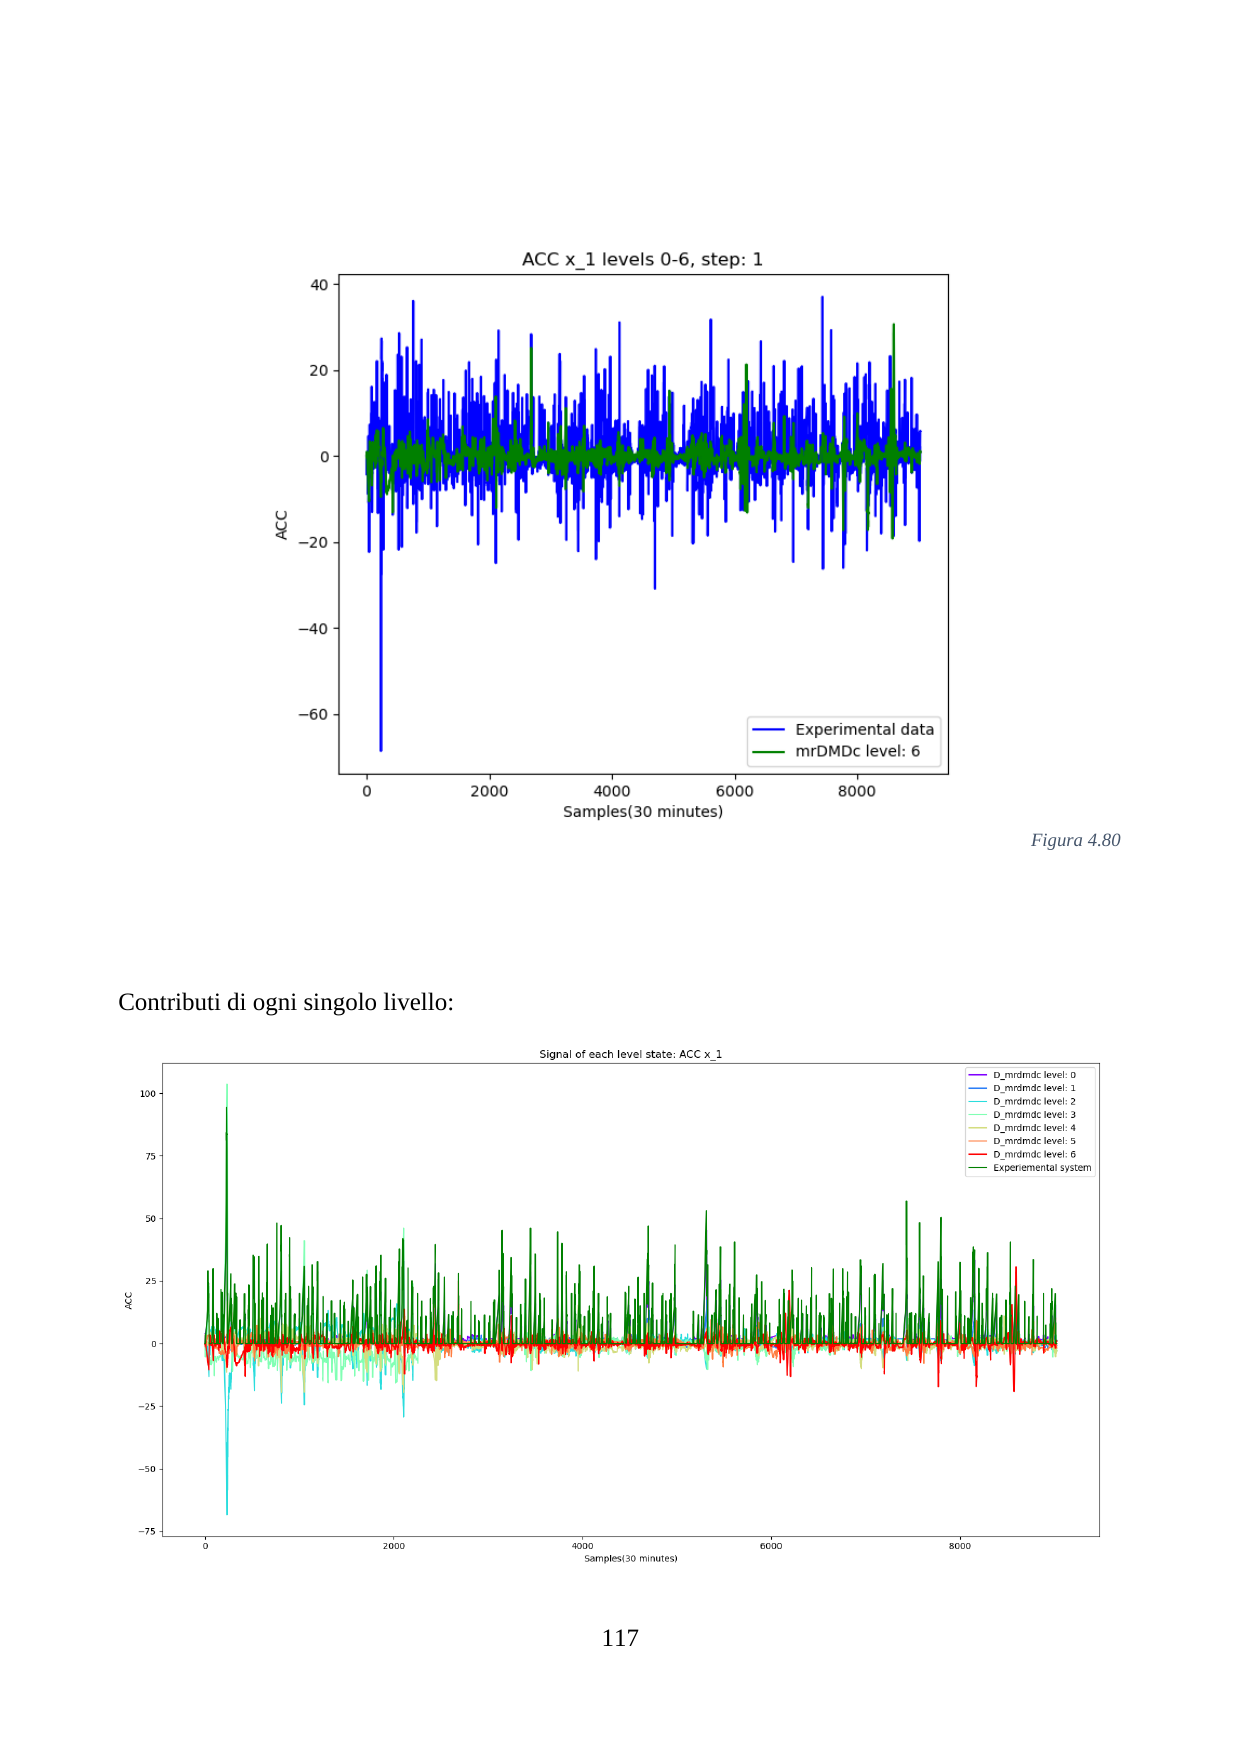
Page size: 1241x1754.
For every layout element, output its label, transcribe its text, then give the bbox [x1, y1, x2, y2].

picture [265, 233, 975, 830]
picture [118, 1044, 1123, 1567]
text Contributi di ogni singolo livello: [118, 987, 1122, 1015]
